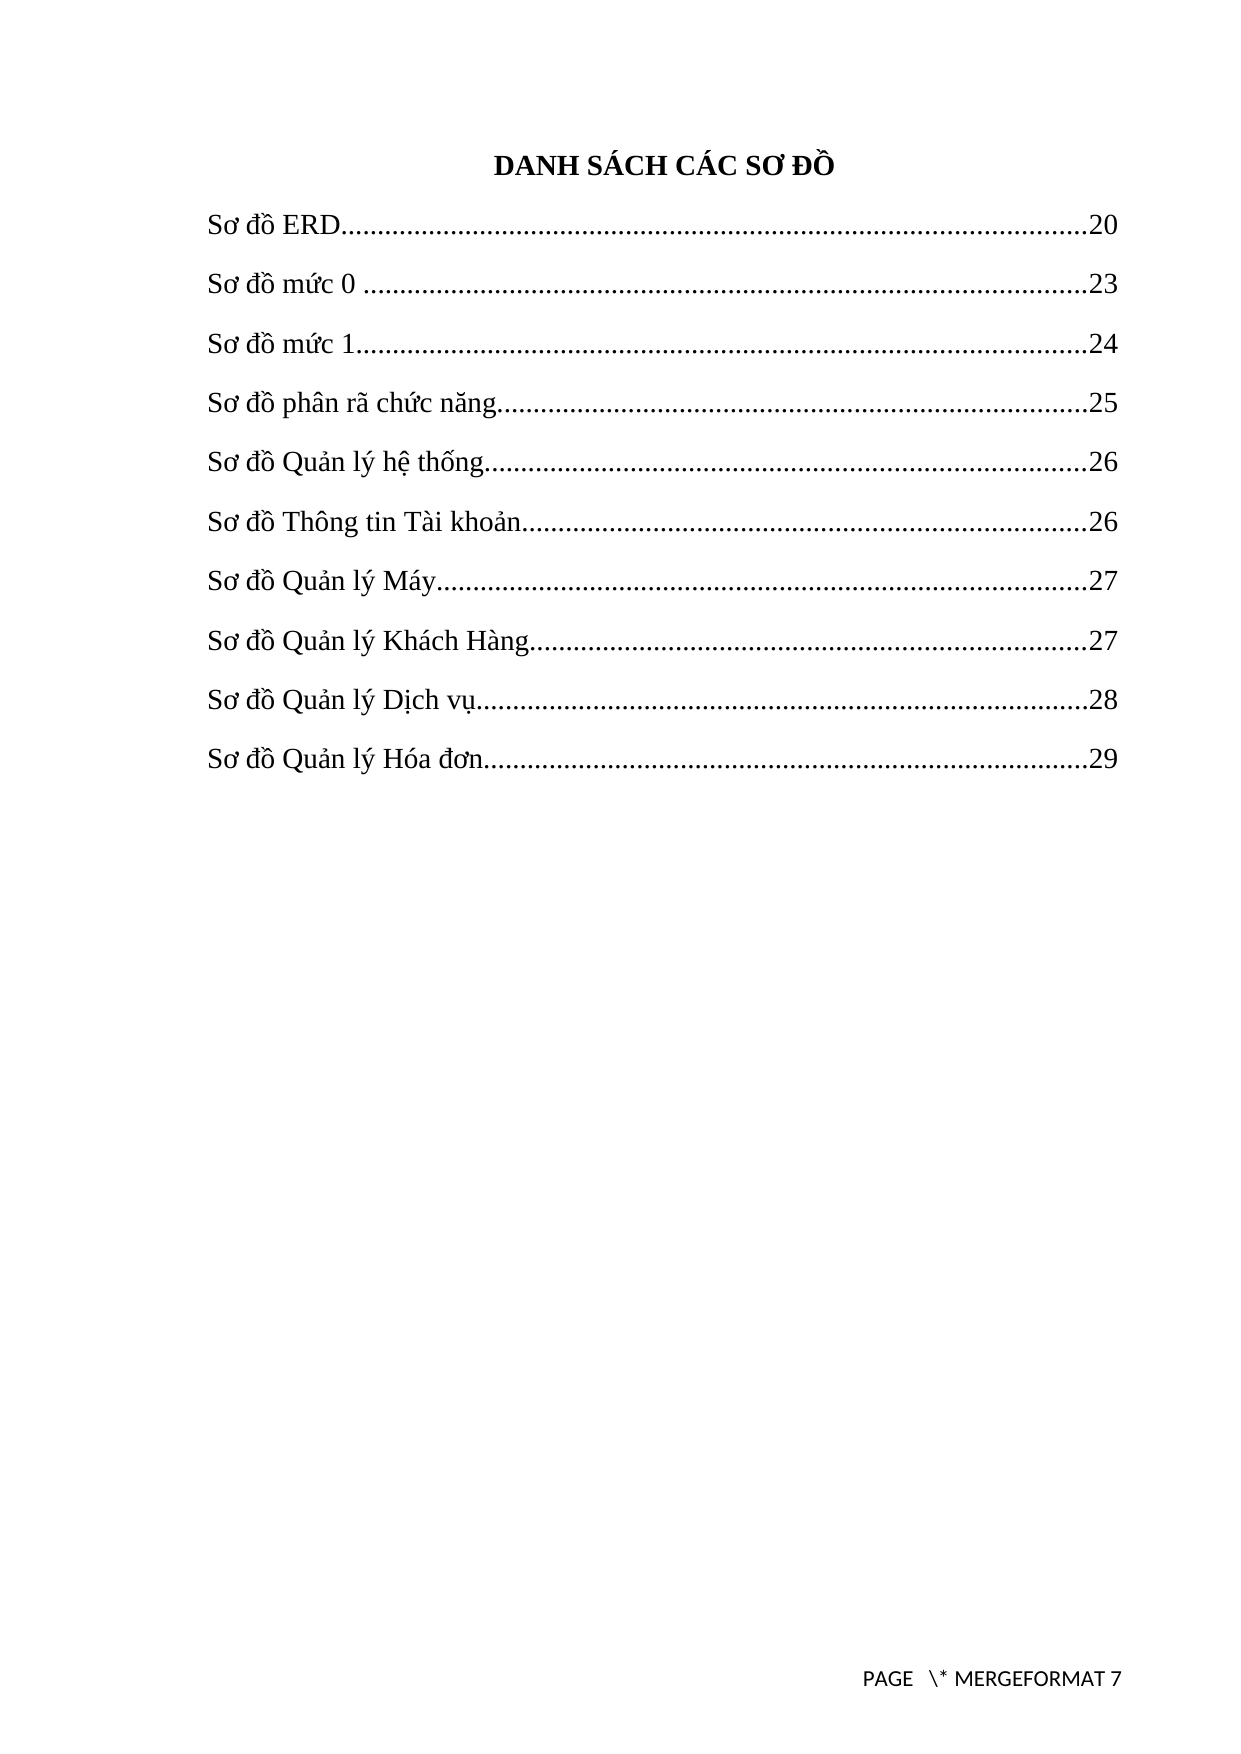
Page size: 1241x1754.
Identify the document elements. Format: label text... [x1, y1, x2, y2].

text Sơ đồ mức 1 24 [207, 326, 1122, 359]
text Sơ đồ ERD 20 [207, 207, 1122, 241]
text Sơ đồ Quản lý Máy 27 [207, 563, 1122, 597]
text Sơ đồ Quản lý hệ thống 26 [207, 444, 1122, 478]
text DANH SÁCH CÁC SƠ ĐỒ [207, 148, 1122, 181]
text Sơ đồ Thông tin Tài khoản 26 [207, 504, 1122, 537]
text Sơ đồ mức 0 23 [207, 266, 1122, 300]
text Sơ đồ Quản lý Dịch vụ 28 [207, 682, 1122, 716]
text Sơ đồ Quản lý Khách Hàng 27 [207, 623, 1122, 656]
text Sơ đồ phân rã chức năng 25 [207, 385, 1122, 419]
text Sơ đồ Quản lý Hóa đơn 29 [207, 741, 1122, 775]
